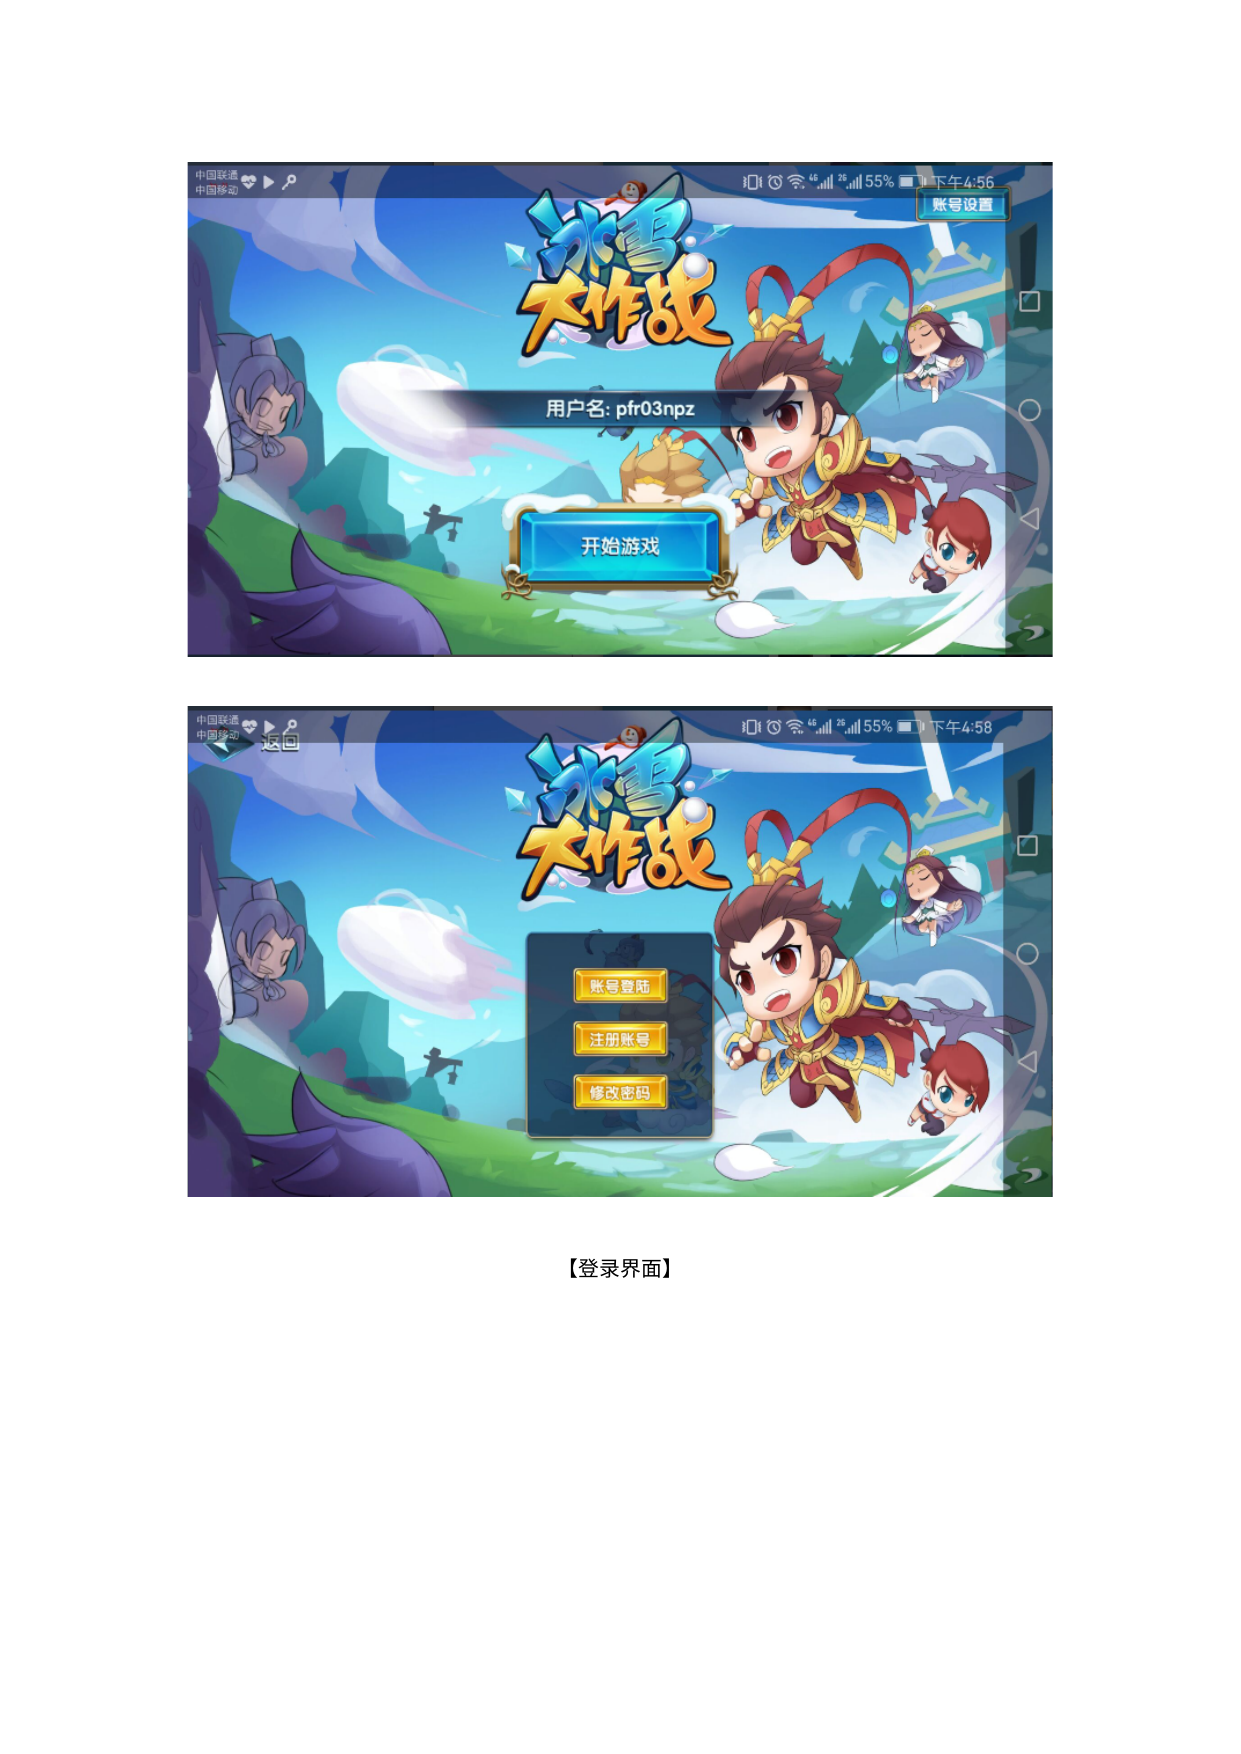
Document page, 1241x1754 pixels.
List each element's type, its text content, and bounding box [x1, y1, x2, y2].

text 【登录界面】 [187, 1251, 1053, 1284]
picture [187, 706, 1053, 1197]
picture [187, 162, 1053, 657]
